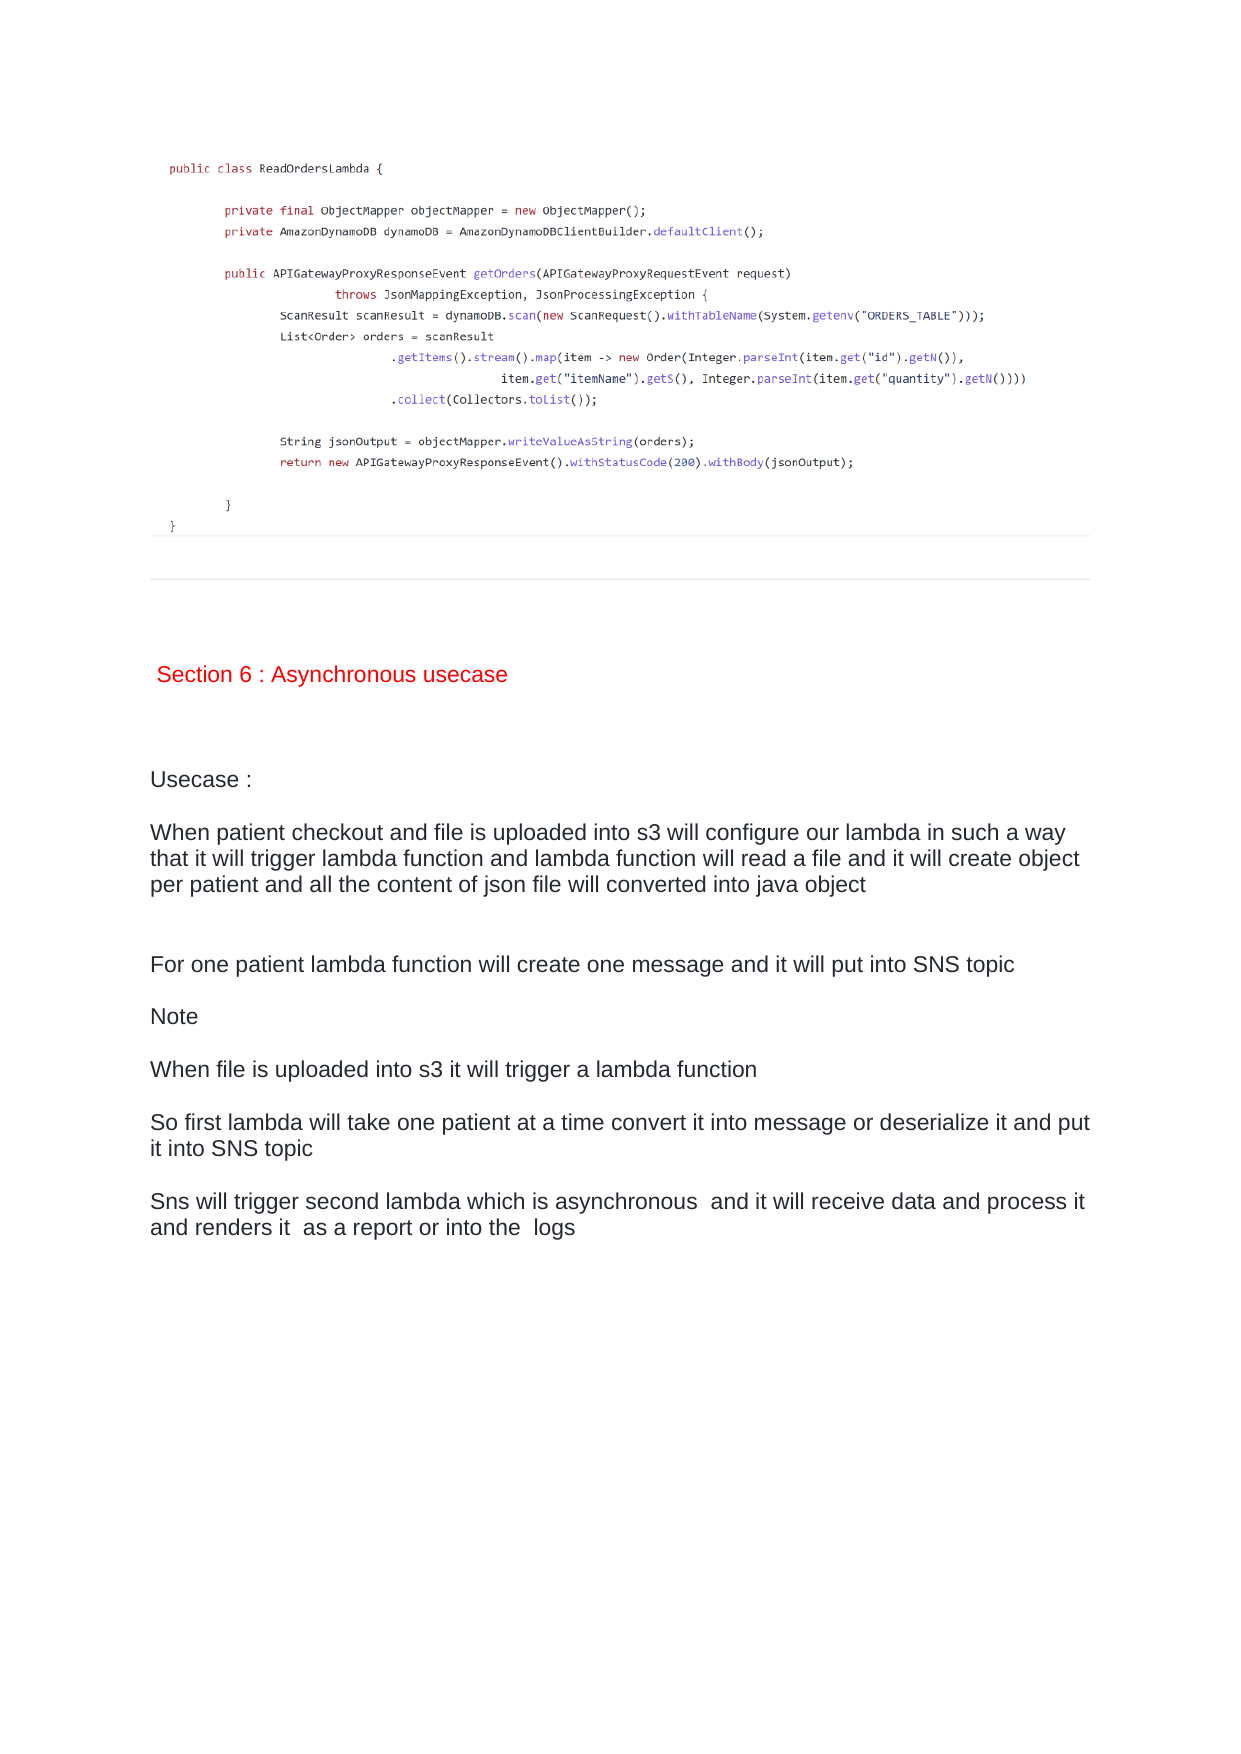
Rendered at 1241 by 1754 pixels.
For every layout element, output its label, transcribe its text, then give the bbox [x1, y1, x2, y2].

text Note [150, 1003, 1090, 1029]
picture [150, 150, 1091, 582]
text So first lambda will take one patient at a time convert it into message or deserialize it and put it into SNS topic [150, 1109, 1090, 1161]
text When file is uploaded into s3 it will trigger a lambda function [150, 1056, 1090, 1082]
text Usecase : [150, 766, 1090, 792]
text For one patient lambda function will create one message and it will put into SNS topic [150, 951, 1090, 977]
text Sns will trigger second lambda which is asynchronous and it will receive data and process it and renders it as a report or into the logs [150, 1188, 1090, 1240]
text When patient checkout and file is uploaded into s3 will configure our lambda in such a way that it will trigger lambda function and lambda function will read a file and it will create object per patient and all the content of json file will converted into java object [150, 819, 1090, 898]
text Section 6 : Asynchronous usecase [150, 661, 1090, 687]
